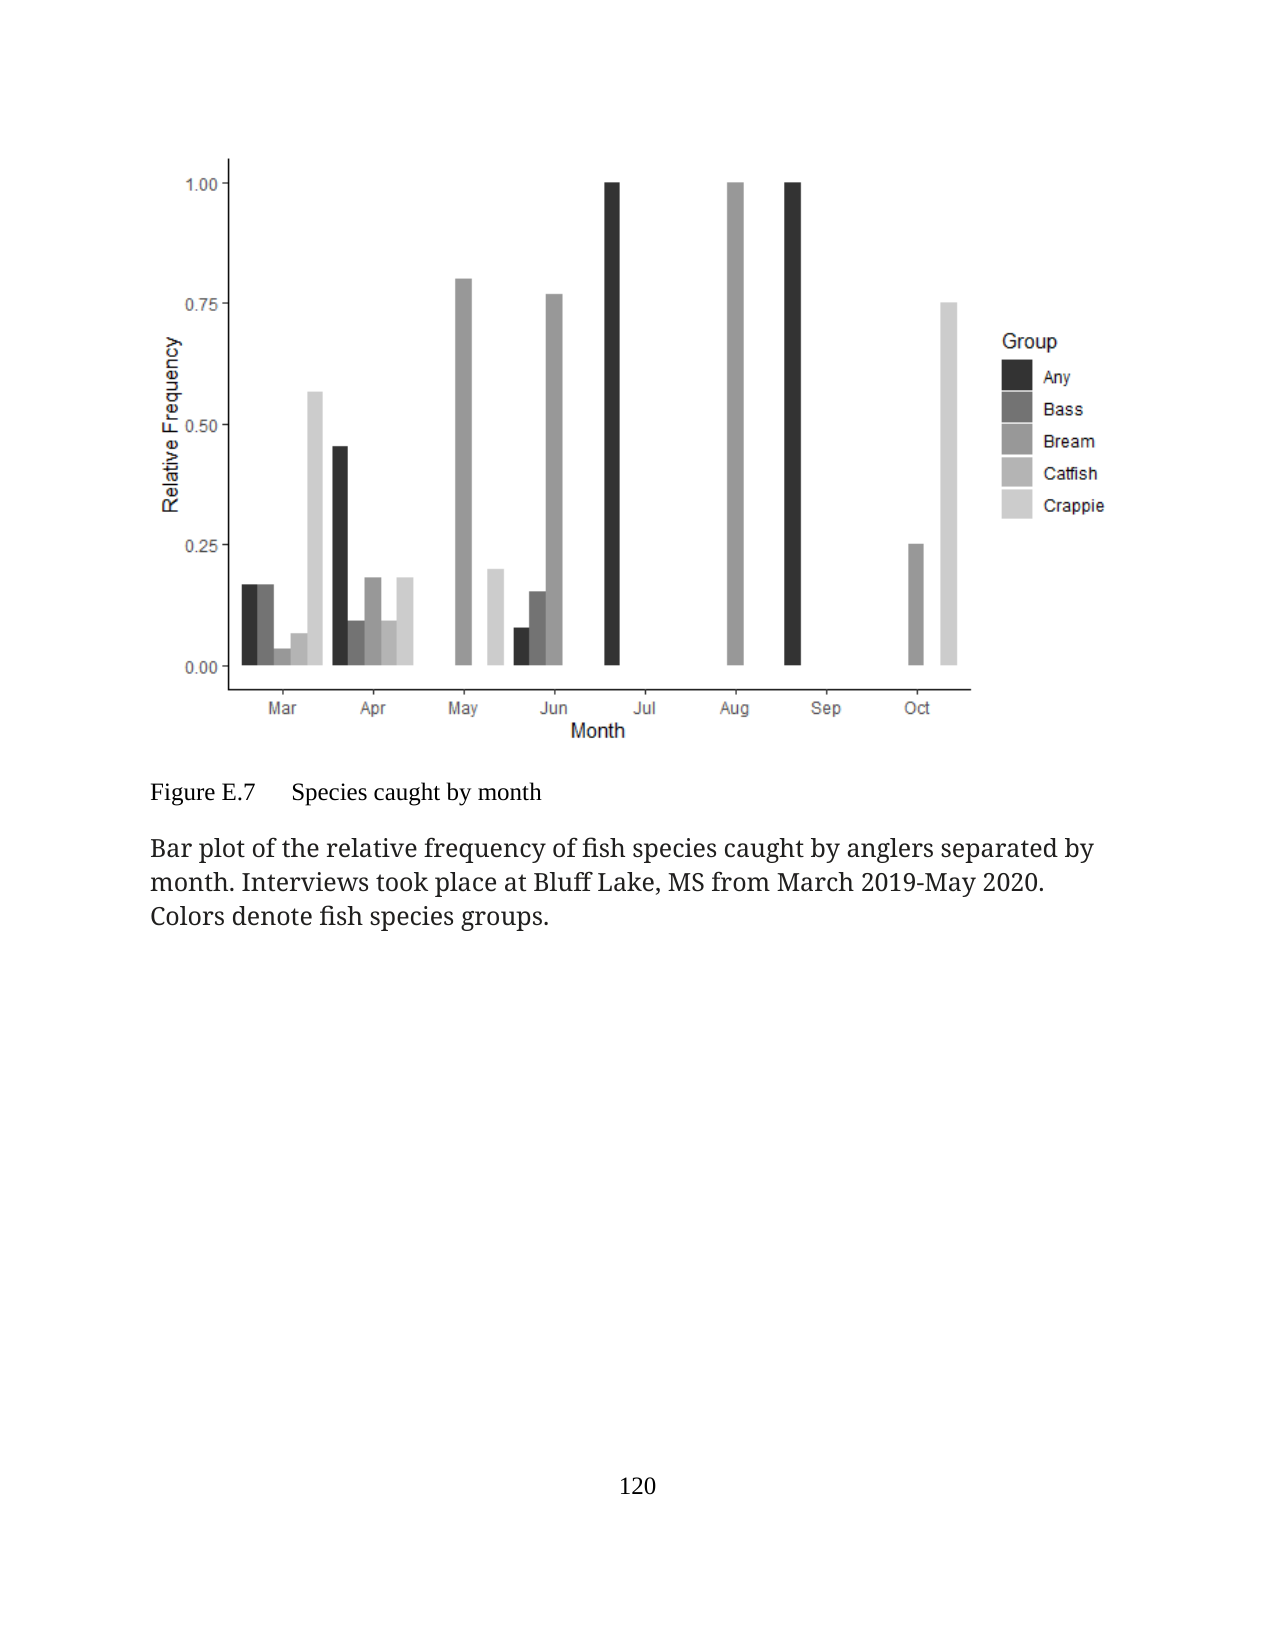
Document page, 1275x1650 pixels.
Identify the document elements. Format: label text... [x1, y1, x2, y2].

text Bar plot of the relative frequency of fish species caught by anglers separated by month. Interviews took place at Bluff Lake, MS from March 2019-May 2020. Colors denote fish species groups. [150, 831, 1125, 933]
picture [150, 150, 1125, 752]
title Species caught by month [150, 777, 1125, 806]
